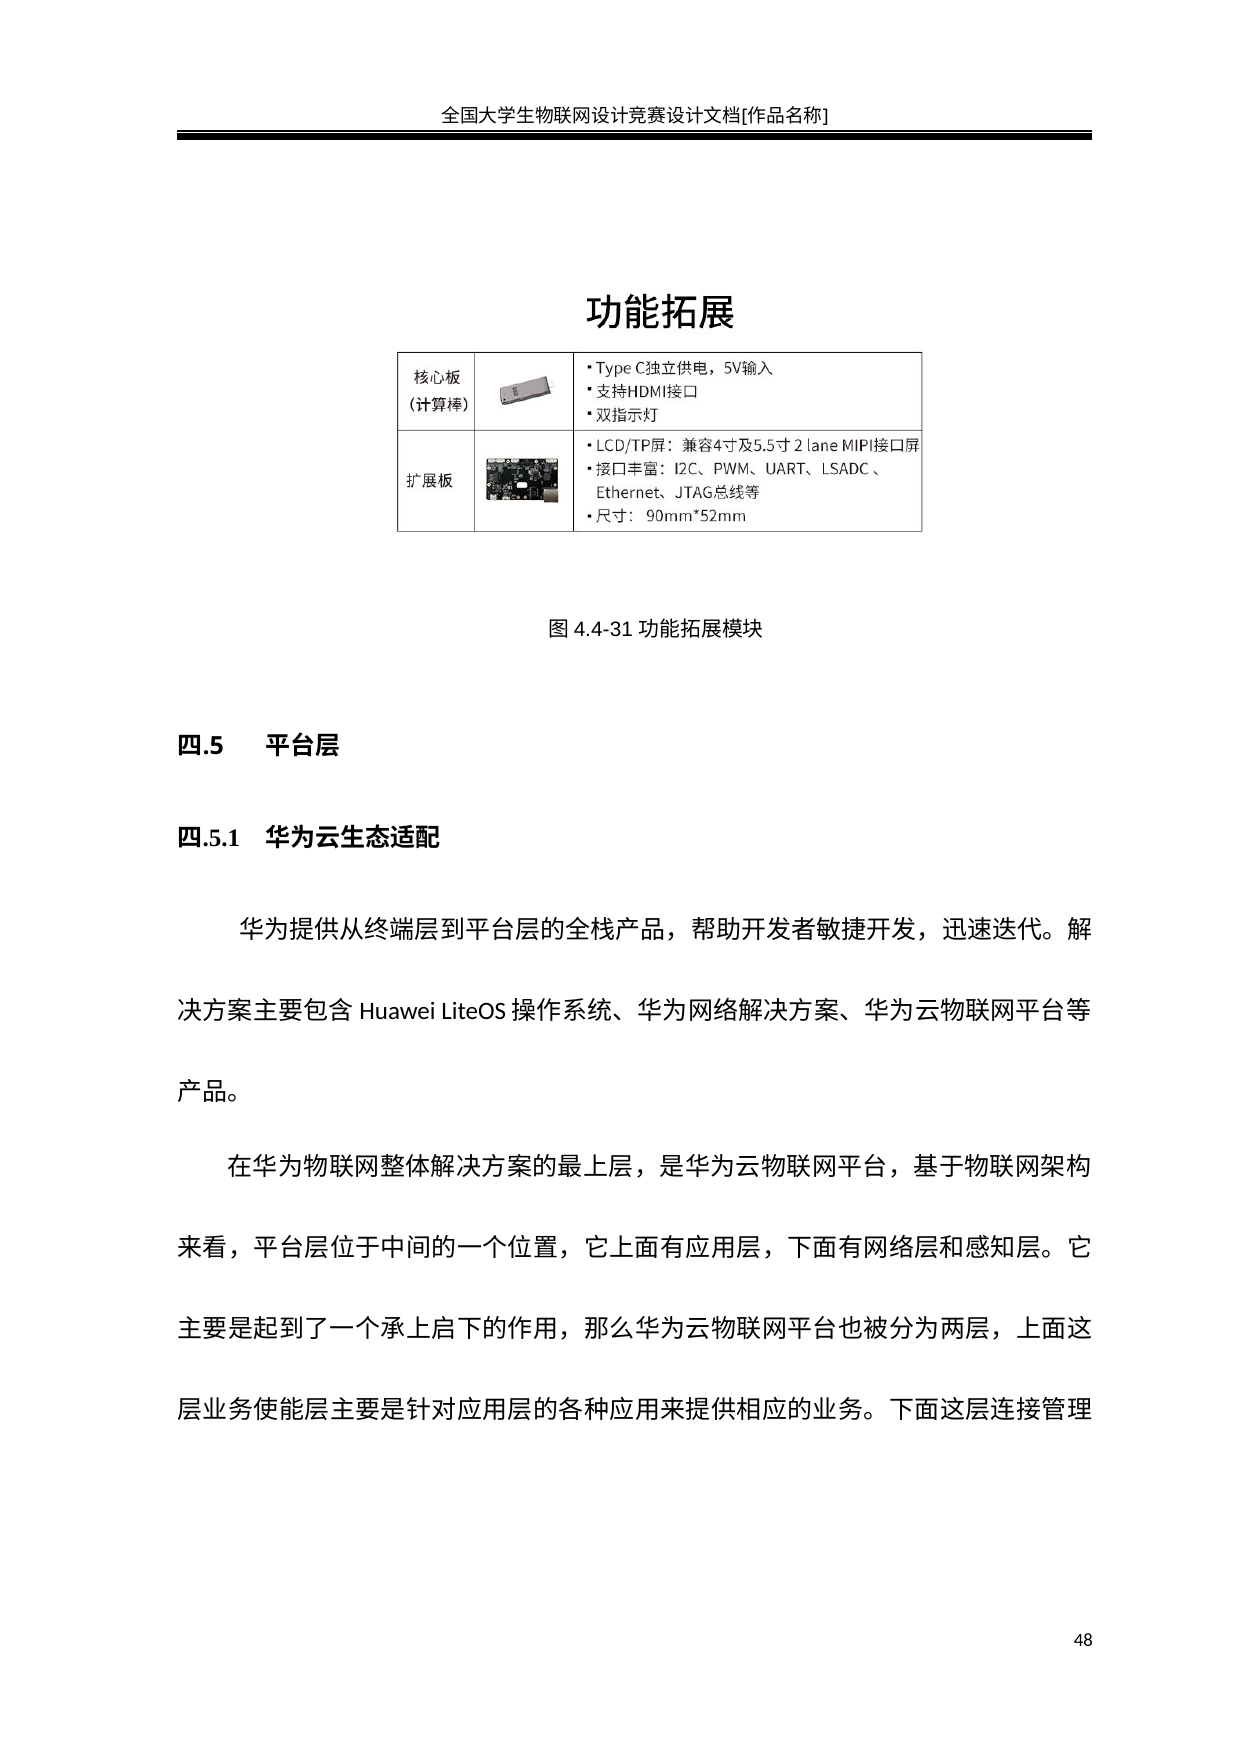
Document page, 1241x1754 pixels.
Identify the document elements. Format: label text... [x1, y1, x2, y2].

picture [366, 246, 954, 578]
subtitle 平台层 [177, 711, 1092, 776]
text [177, 1132, 1092, 1440]
text 华为提供从终端层到平台层的全栈产品，帮助开发者敏捷开发，迅速迭代。解决方案主要包含Huawei LiteOS操作系统、华为网络解决方案、华为云物联网平台等产品。 [177, 895, 1092, 1122]
subtitle 华为云生态适配 [177, 803, 1092, 868]
